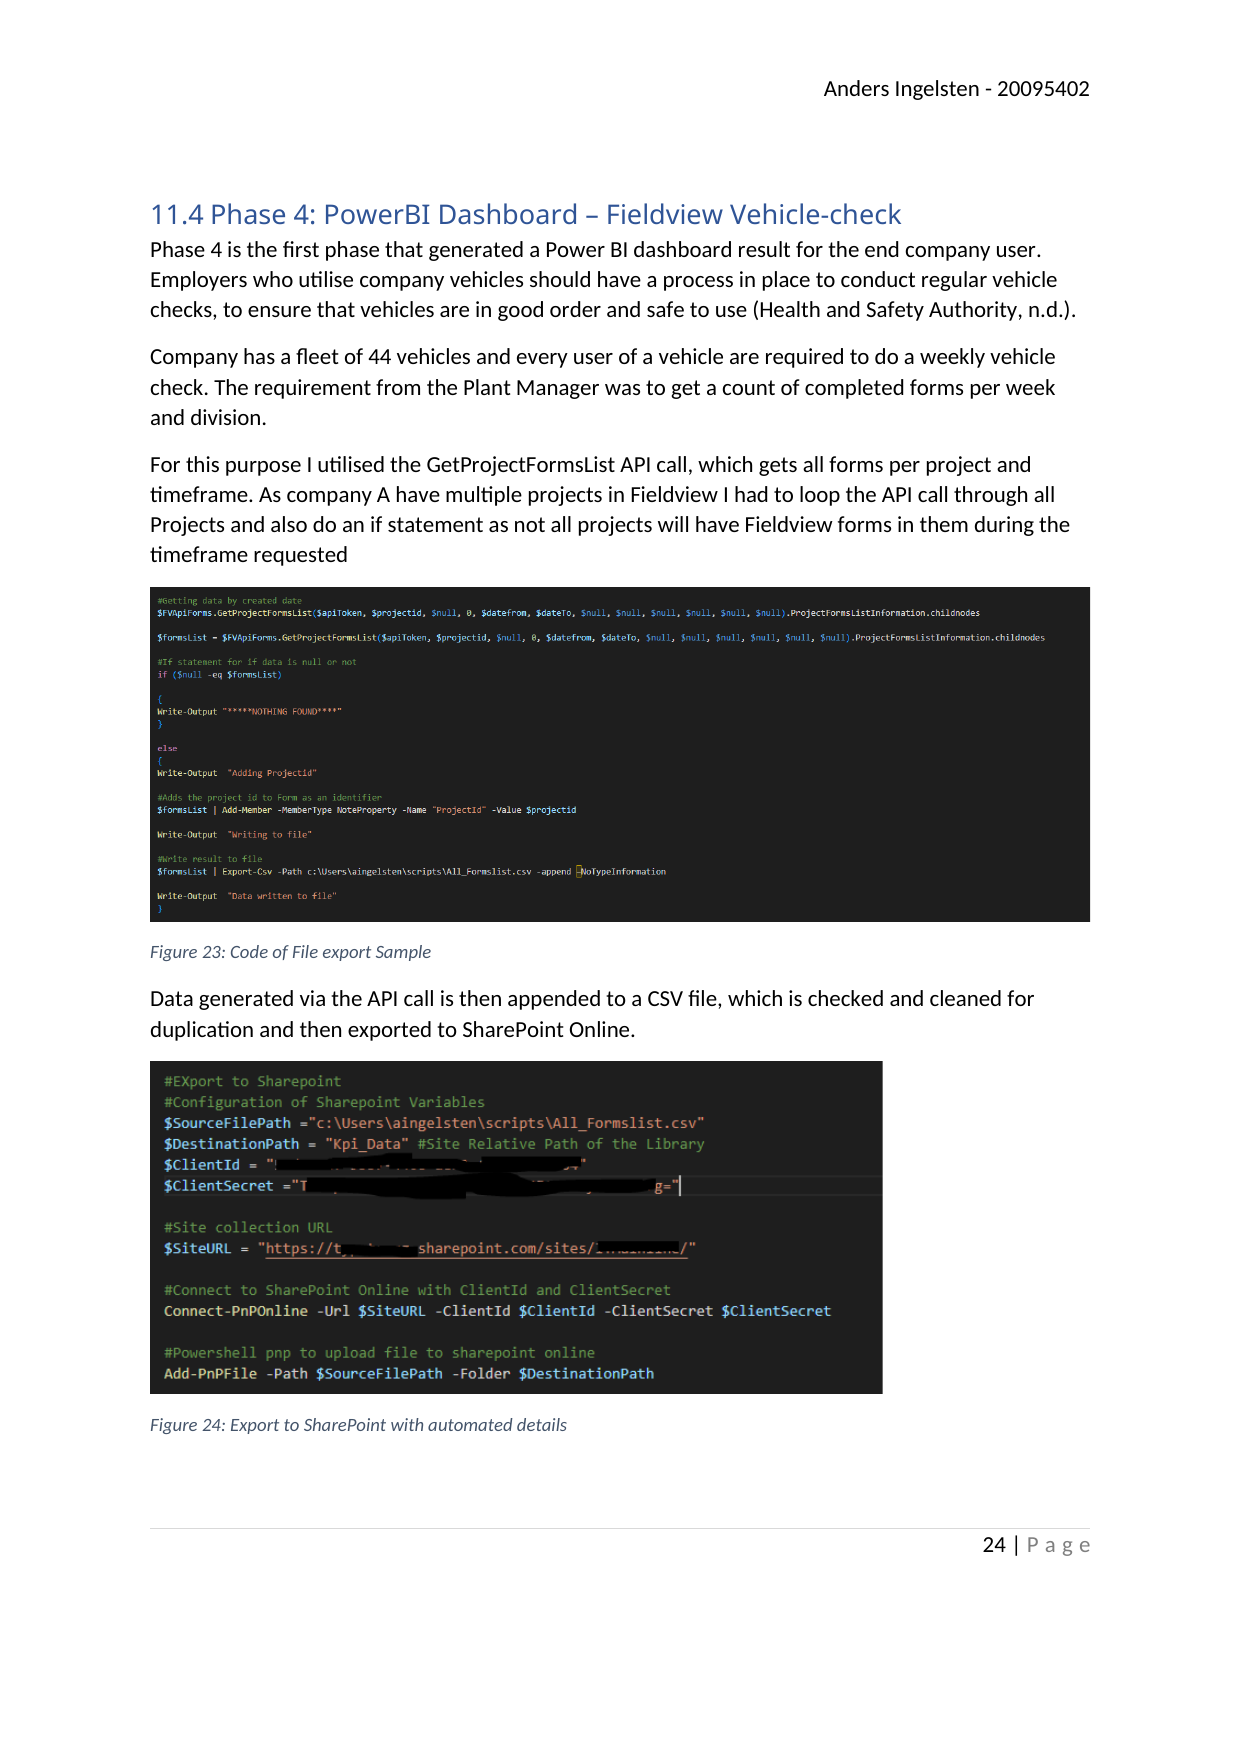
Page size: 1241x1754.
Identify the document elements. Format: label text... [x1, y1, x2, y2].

picture [150, 1061, 883, 1394]
text Phase 4 is the first phase that generated a Power BI dashboard result for the end company user. Employers who utilise company vehicles should have a process in place to conduct regular vehicle checks, to ensure that vehicles are in good order and safe to use (Health and Safety Authority, n.d.). [150, 235, 1090, 324]
picture [150, 587, 1091, 922]
text Company has a fleet of 44 vehicles and every user of a vehicle are required to do a weekly vehicle check. The requirement from the Plant Manager was to get a count of completed forms per week and division. [150, 342, 1090, 431]
subtitle Phase 4: PowerBI Dashboard – Fieldview Vehicle-check [150, 195, 1090, 232]
text For this purpose I utilised the GetProjectFormsList API call, which gets all forms per project and timeframe. As company A have multiple projects in Fieldview I had to loop the API call through all Projects and also do an if statement as not all projects will have Fieldview forms in them during the timeframe requested [150, 450, 1090, 568]
text Data generated via the API call is then appended to a CSV file, which is checked and cleaned for duplication and then exported to SharePoint Online. [150, 984, 1090, 1043]
